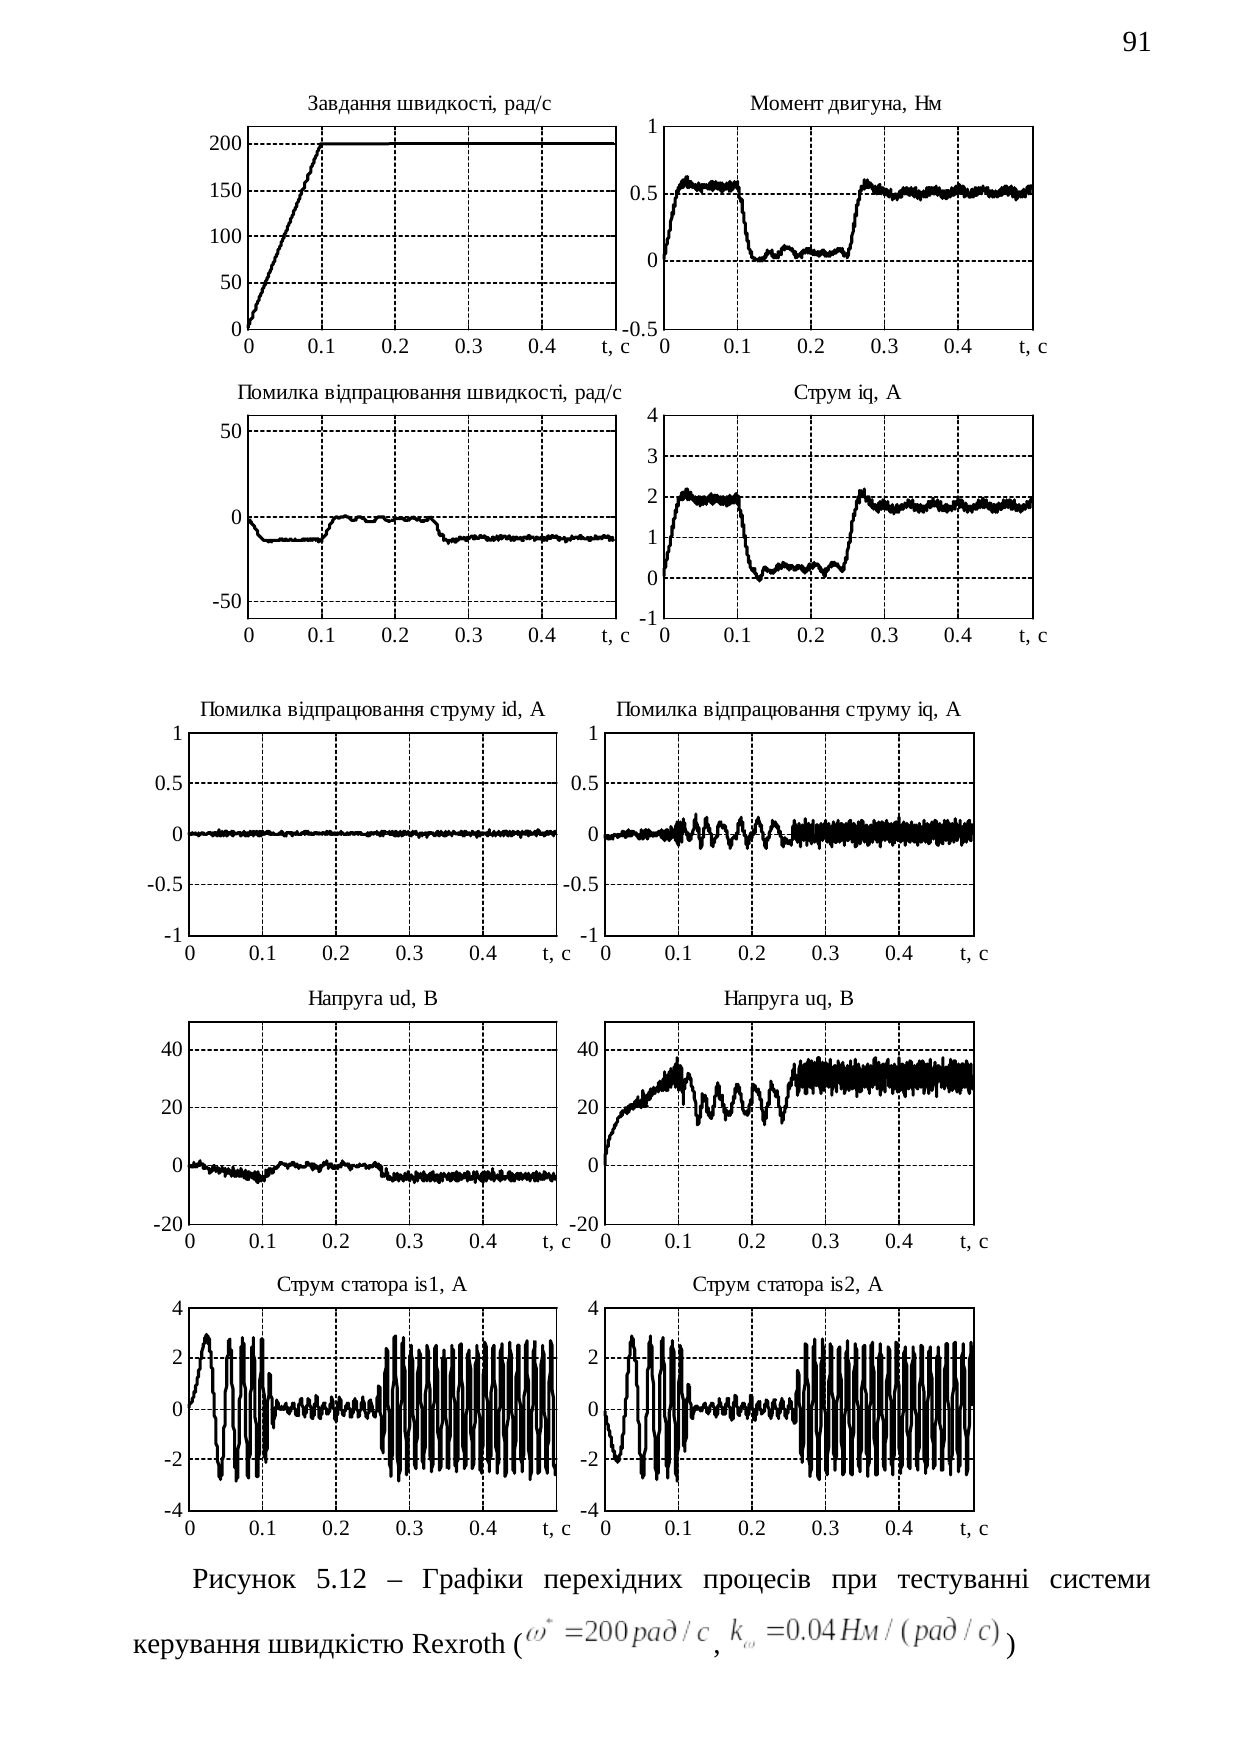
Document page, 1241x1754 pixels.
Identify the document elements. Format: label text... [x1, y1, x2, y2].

text Рисунок 5.12 – Графіки перехідних процесів при тестуванні системи керування швидкістю Rexroth (, ) [133, 1561, 1152, 1659]
